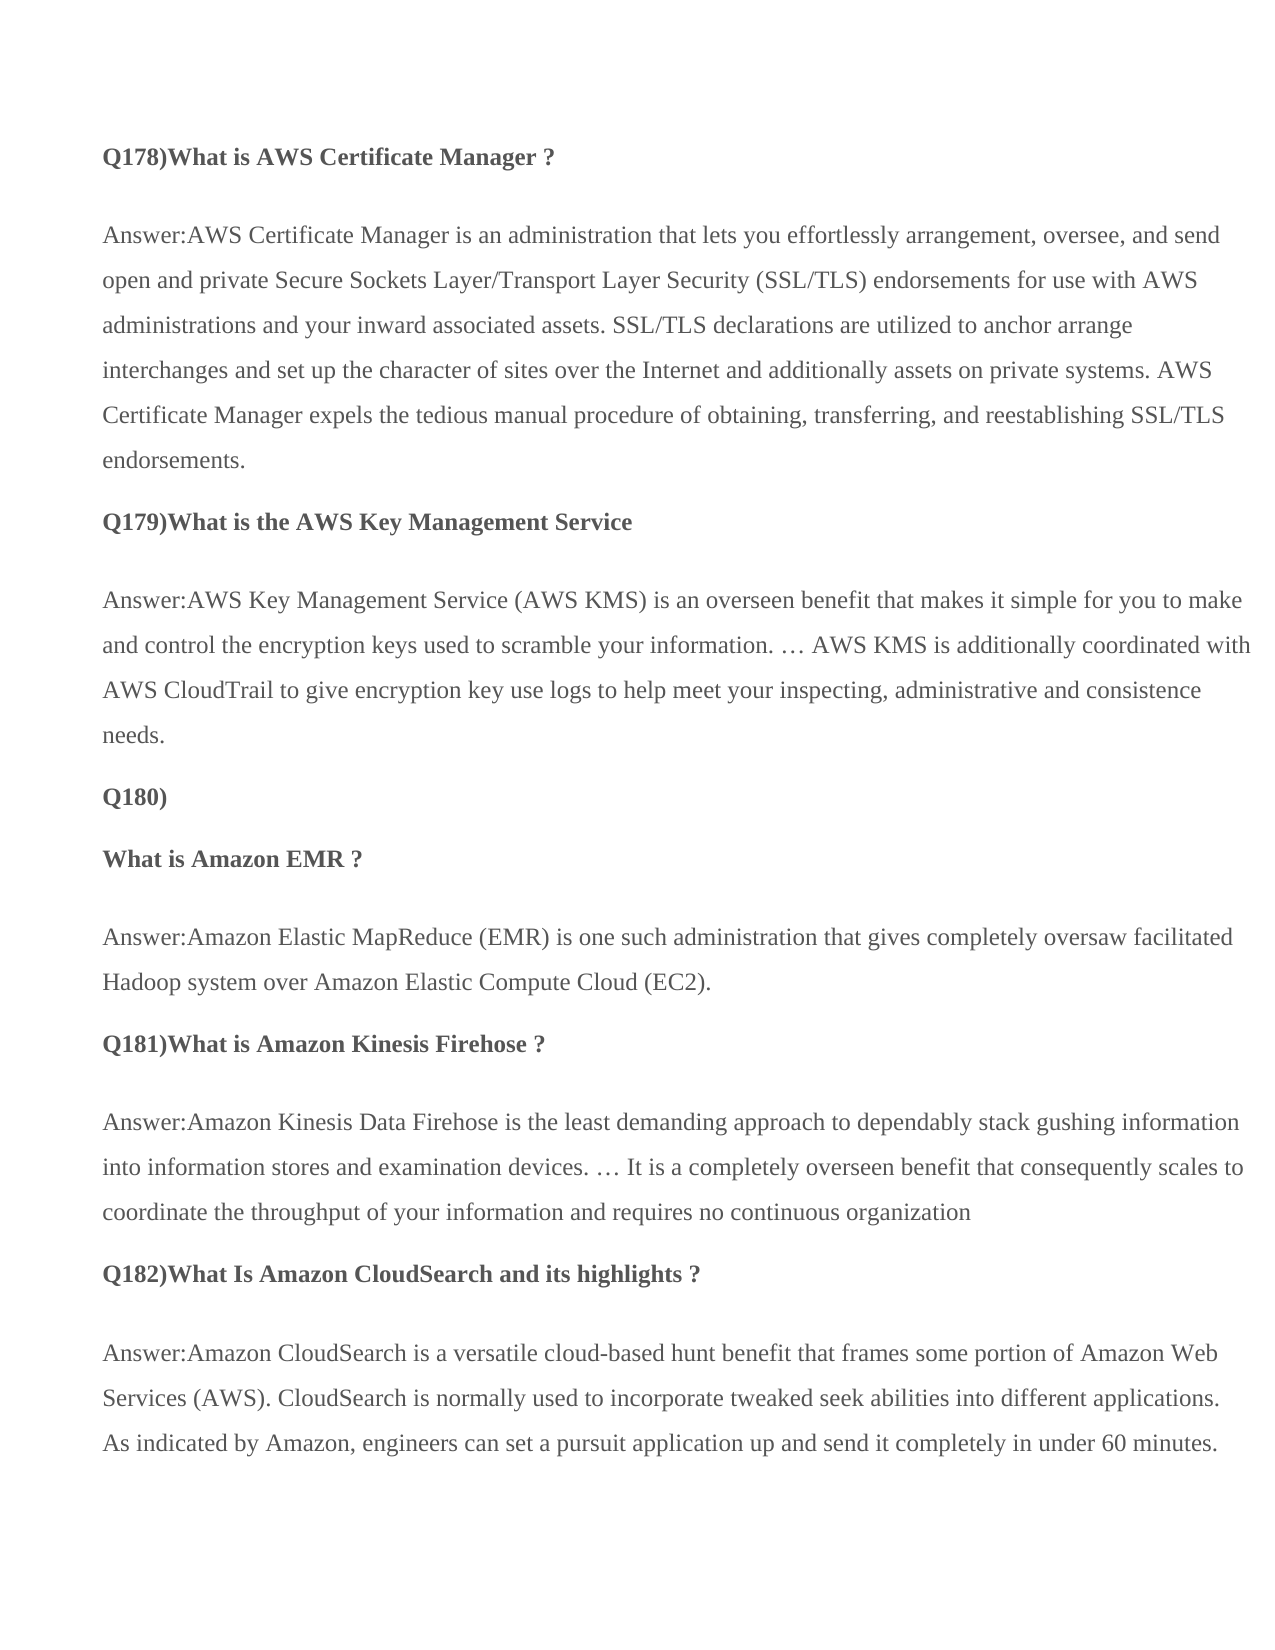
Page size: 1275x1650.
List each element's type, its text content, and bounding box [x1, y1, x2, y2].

text Answer:AWS Key Management Service (AWS KMS) is an overseen benefit that makes it simple for you to make and control the encryption keys used to scramble your information. … AWS KMS is additionally coordinated with AWS CloudTrail to give encryption key use logs to help meet your inspecting, administrative and consistence needs. [102, 569, 1254, 749]
text Answer:Amazon CloudSearch is a versatile cloud-based hunt benefit that frames some portion of Amazon Web Services (AWS). CloudSearch is normally used to incorporate tweaked seek abilities into different applications. As indicated by Amazon, engineers can set a pursuit application up and send it completely in under 60 minutes. [102, 1321, 1254, 1456]
text Answer:Amazon Elastic MapReduce (EMR) is one such administration that gives completely oversaw facilitated Hadoop system over Amazon Elastic Compute Cloud (EC2). [102, 906, 1254, 996]
subtitle Q178)What is AWS Certificate Manager ? [102, 142, 1254, 170]
subtitle Q180) [102, 782, 1254, 811]
text Answer:Amazon Kinesis Data Firehose is the least demanding approach to dependably stack gushing information into information stores and examination devices. … It is a completely overseen benefit that consequently scales to coordinate the throughput of your information and requires no continuous organization [102, 1091, 1254, 1226]
subtitle Q181)What is Amazon Kinesis Firehose ? [102, 1029, 1254, 1058]
subtitle Q179)What is the AWS Key Management Service [102, 507, 1254, 536]
text Answer:AWS Certificate Manager is an administration that lets you effortlessly arrangement, oversee, and send open and private Secure Sockets Layer/Transport Layer Security (SSL/TLS) endorsements for use with AWS administrations and your inward associated assets. SSL/TLS declarations are utilized to anchor arrange interchanges and set up the character of sites over the Internet and additionally assets on private systems. AWS Certificate Manager expels the tedious manual procedure of obtaining, transferring, and reestablishing SSL/TLS endorsements. [102, 204, 1254, 474]
subtitle What is Amazon EMR ? [102, 844, 1254, 873]
subtitle Q182)What Is Amazon CloudSearch and its highlights ? [102, 1259, 1254, 1288]
